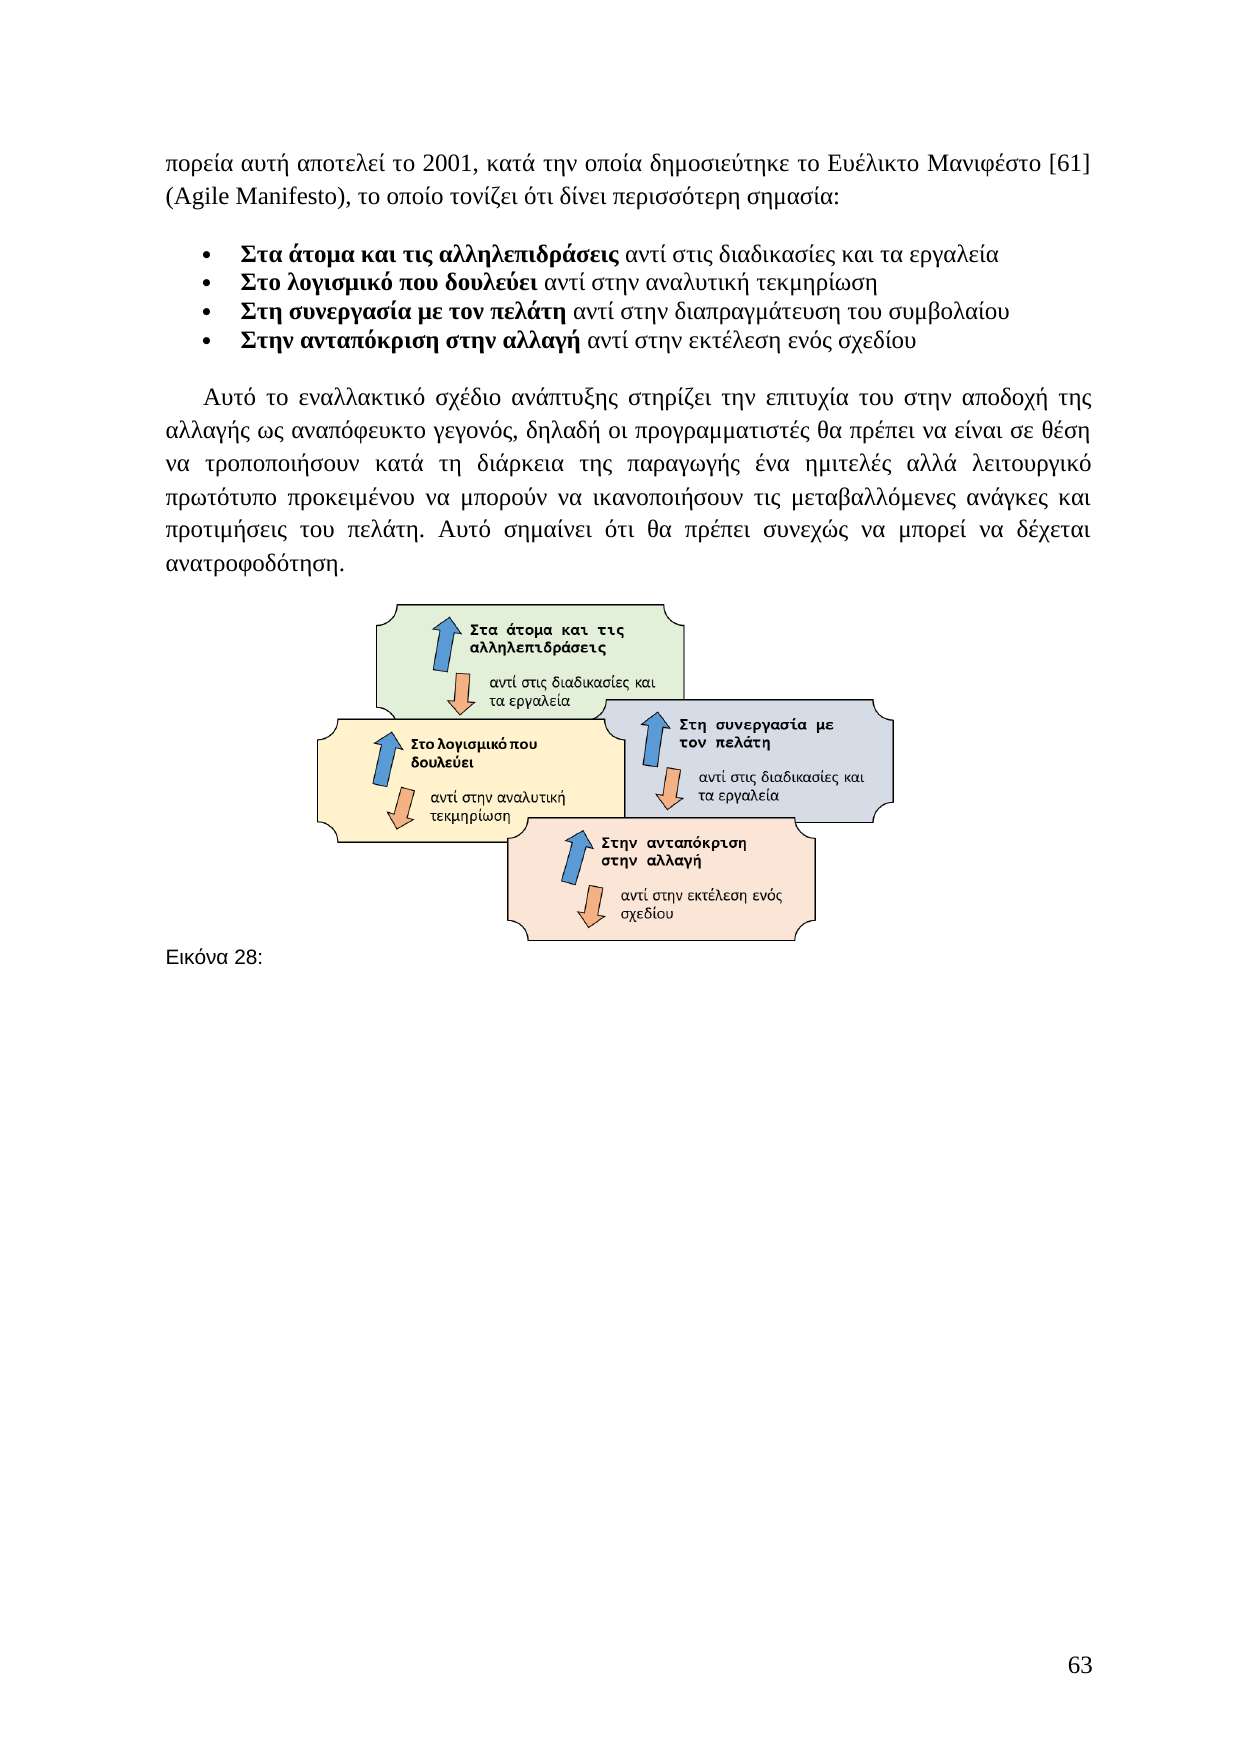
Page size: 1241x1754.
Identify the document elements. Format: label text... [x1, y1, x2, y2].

list Στο λογισμικό που δουλεύει αντί στην αναλυτική τεκμηρίωση [203, 267, 1092, 296]
list Στη συνεργασία με τον πελάτη αντί στην διαπραγμάτευση του συμβολαίου [203, 296, 1092, 325]
list Στην ανταπόκριση στην αλλαγή αντί στην εκτέλεση ενός σχεδίου [203, 325, 1092, 354]
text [165, 148, 1092, 209]
list Στα άτομα και τις αλληλεπιδράσεις αντί στις διαδικασίες και τα εργαλεία [203, 239, 1092, 267]
picture [308, 604, 932, 941]
text Αυτό το εναλλακτικό σχέδιο ανάπτυξης στηρίζει την επιτυχία του στην αποδοχή της αλλαγής ως αναπόφευκτο γεγονός, δηλαδή οι προγραμματιστές θα πρέπει να είναι σε θέση να τροποποιήσουν κατά τη διάρκεια της παραγωγής ένα ημιτελές αλλά λειτουργικό πρωτότυπο προκειμένου να μπορούν να ικανοποιήσουν τις μεταβαλλόμενες ανάγκες και προτιμήσεις του πελάτη. Αυτό σημαίνει ότι θα πρέπει συνεχώς να μπορεί να δέχεται ανατροφοδότηση. [165, 382, 1092, 576]
